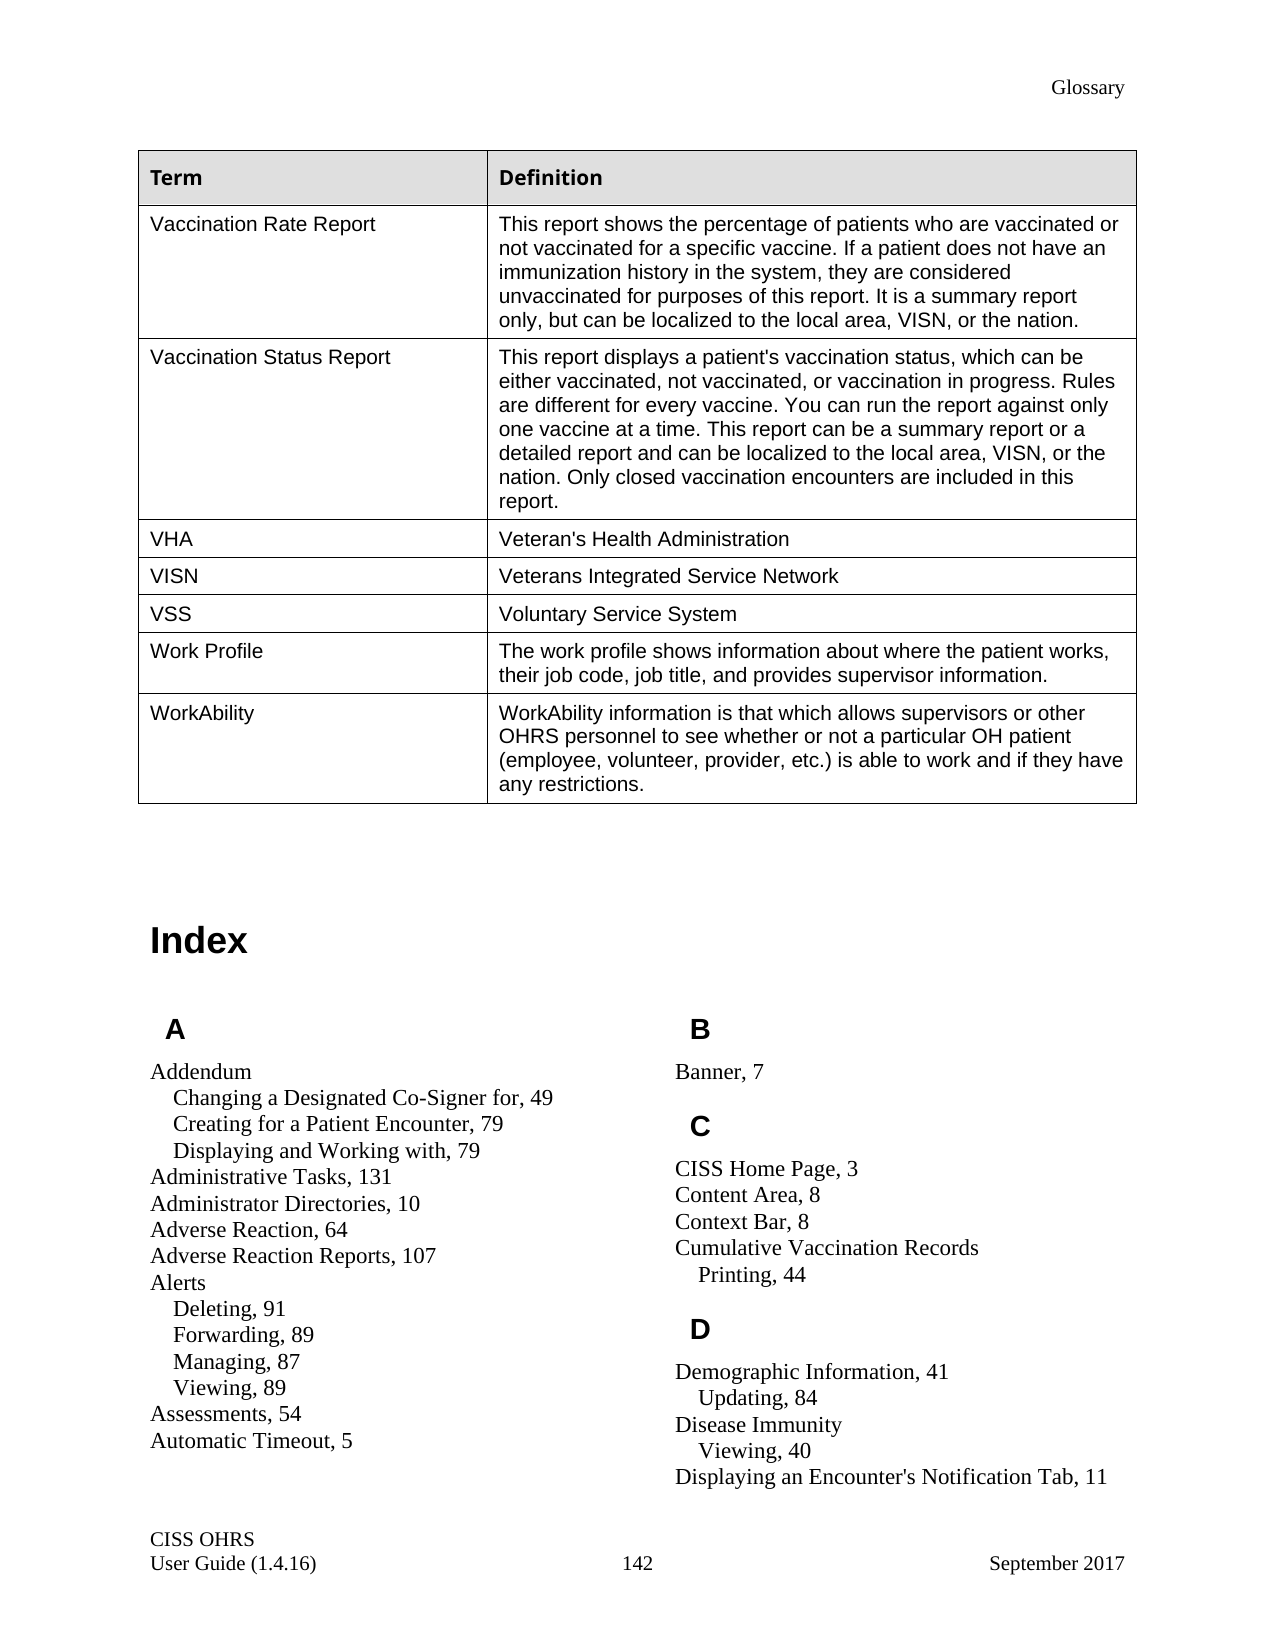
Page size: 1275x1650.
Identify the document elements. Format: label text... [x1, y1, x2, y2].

subtitle Index [150, 919, 600, 962]
table_cell This report shows the percentage of patients who are vaccinated or not vaccinated for a specific vaccine. If a patient does not have an immunization history in the system, they are considered unvaccinated for purposes of this report. It is a summary report only, but can be localized to the local area, VISN, or the nation. [488, 206, 1136, 338]
table_header Term [139, 151, 487, 204]
table_cell WorkAbility [139, 694, 487, 802]
subtitle A [164, 1012, 600, 1045]
text Content Area, 8 [675, 1182, 1125, 1208]
text Changing a Designated Co-Signer for, 49 [173, 1084, 600, 1111]
text Cumulative Vaccination Records [675, 1234, 1125, 1261]
text Updating, 84 [698, 1384, 1125, 1411]
table_cell Voluntary Service System [488, 595, 1136, 632]
table_cell This report displays a patient's vaccination status, which can be either vaccinated, not vaccinated, or vaccination in progress. Rules are different for every vaccine. You can run the report against only one vaccine at a time. This report can be a summary report or a detailed report and can be localized to the local area, VISN, or the nation. Only closed vaccination encounters are included in this report. [488, 339, 1136, 519]
subtitle C [689, 1109, 1125, 1143]
table_header Definition [488, 151, 1136, 204]
text Addendum [150, 1058, 600, 1084]
text Displaying an Encounter's Notification Tab, 11 [675, 1463, 1125, 1490]
text Viewing, 89 [173, 1374, 600, 1400]
table_cell Veterans Integrated Service Network [488, 558, 1136, 594]
subtitle D [689, 1312, 1125, 1346]
text Managing, 87 [173, 1348, 600, 1374]
text Banner, 7 [675, 1058, 1125, 1084]
text Alerts [150, 1269, 600, 1295]
text Printing, 44 [698, 1261, 1125, 1287]
text Forwarding, 89 [173, 1321, 600, 1348]
text Administrator Directories, 10 [150, 1189, 600, 1216]
text Administrative Tasks, 131 [150, 1163, 600, 1189]
text Demographic Information, 41 [675, 1358, 1125, 1384]
table_cell Vaccination Rate Report [139, 206, 487, 338]
table_cell VHA [139, 520, 487, 557]
text Viewing, 40 [698, 1437, 1125, 1463]
text Deleting, 91 [173, 1295, 600, 1321]
text Adverse Reaction, 64 [150, 1216, 600, 1242]
table_cell VSS [139, 595, 487, 632]
text Automatic Timeout, 5 [150, 1427, 600, 1453]
subtitle B [689, 1012, 1125, 1045]
table_cell The work profile shows information about where the patient works, their job code, job title, and provides supervisor information. [488, 633, 1136, 693]
table_cell Veteran's Health Administration [488, 520, 1136, 557]
text Context Bar, 8 [675, 1208, 1125, 1234]
text Creating for a Patient Encounter, 79 [173, 1111, 600, 1137]
table_cell WorkAbility information is that which allows supervisors or other OHRS personnel to see whether or not a particular OH patient (employee, volunteer, provider, etc.) is able to work and if they have any restrictions. [488, 694, 1136, 802]
table_cell VISN [139, 558, 487, 594]
text CISS Home Page, 3 [675, 1155, 1125, 1182]
text Displaying and Working with, 79 [173, 1137, 600, 1163]
text Adverse Reaction Reports, 107 [150, 1242, 600, 1269]
table_cell Work Profile [139, 633, 487, 693]
text Assessments, 54 [150, 1400, 600, 1427]
table_cell Vaccination Status Report [139, 339, 487, 519]
text Disease Immunity [675, 1411, 1125, 1437]
